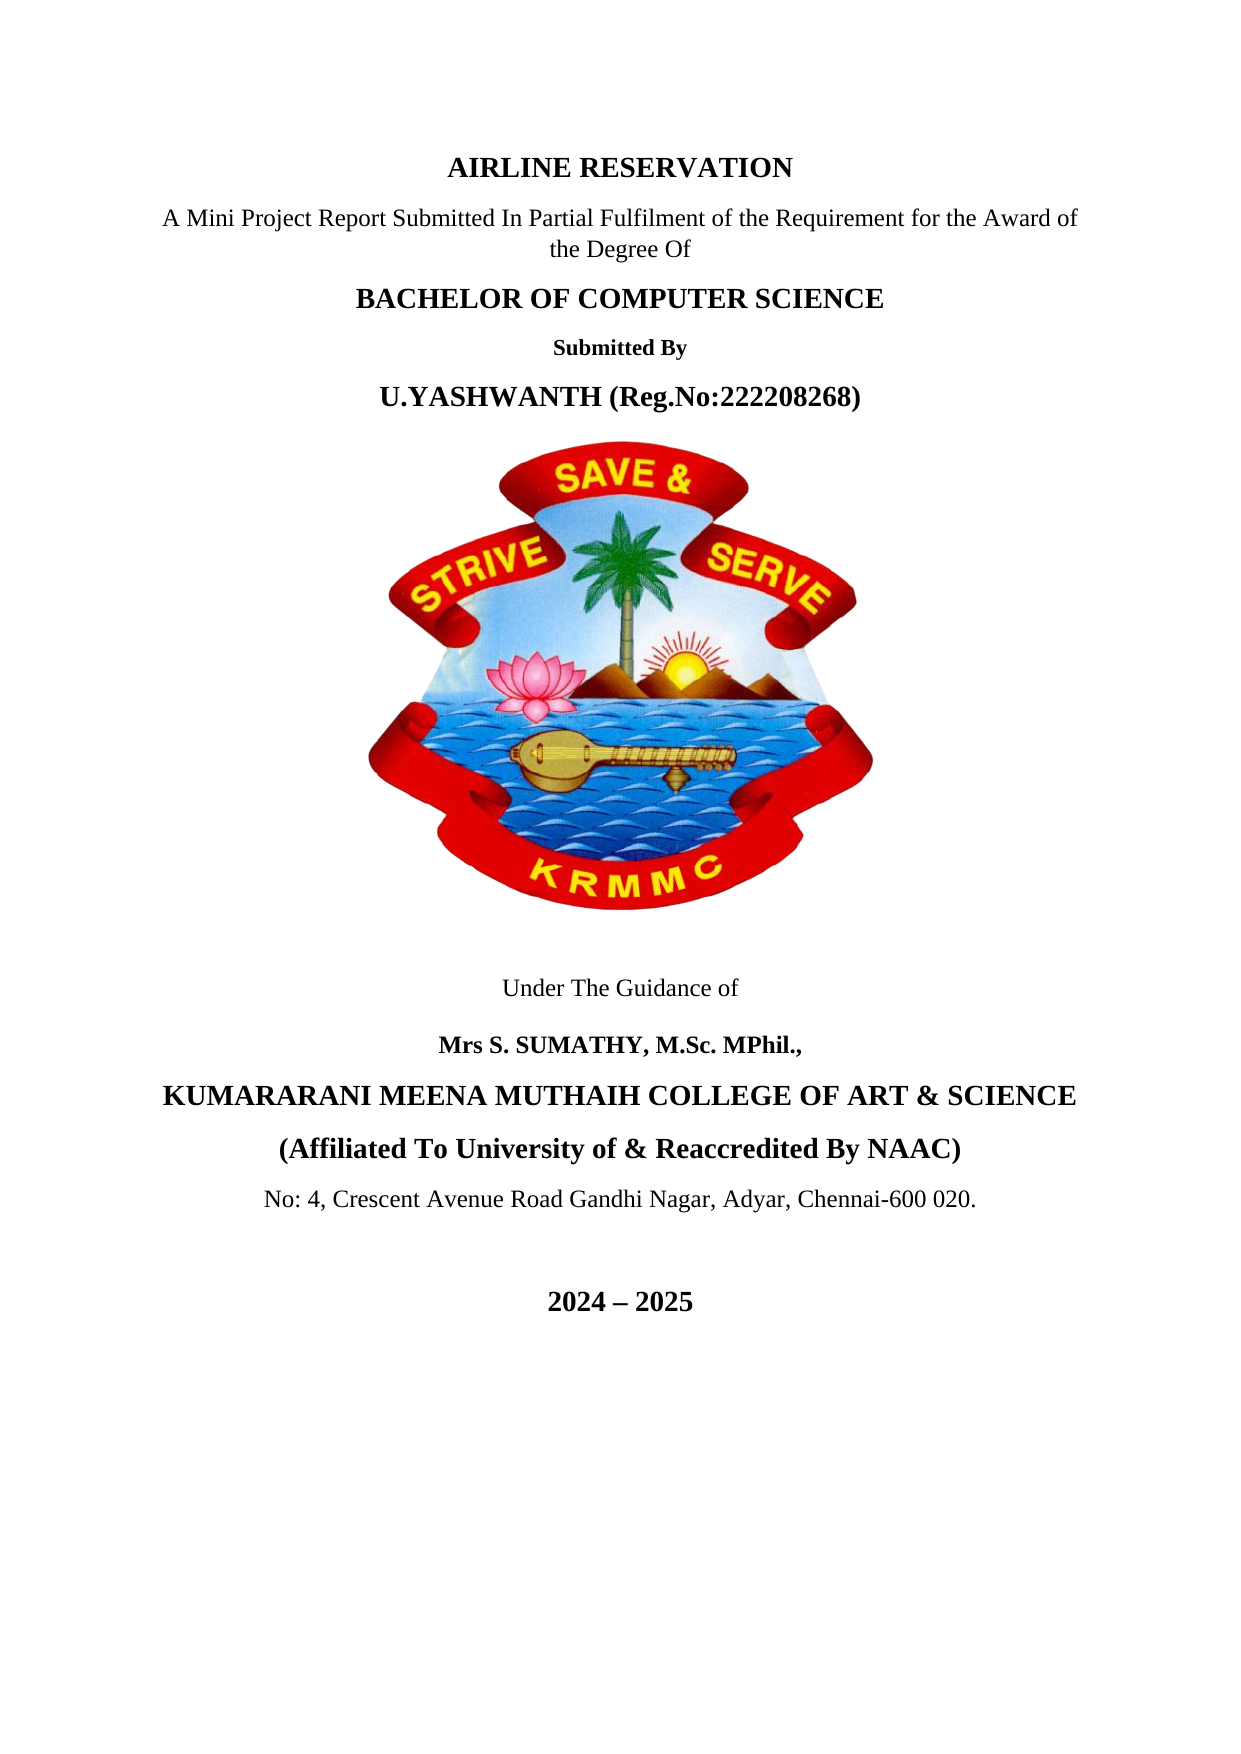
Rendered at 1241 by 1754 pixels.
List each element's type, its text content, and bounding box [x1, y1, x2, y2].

text Under The Guidance of [150, 973, 1090, 1002]
text (Affiliated To University of & Reaccredited By NAAC) [150, 1131, 1090, 1165]
text 2024 – 2025 [150, 1284, 1090, 1318]
text Submitted By [150, 334, 1090, 361]
text U.YASHWANTH (Reg.No:222208268) [150, 379, 1090, 413]
text No: 4, Crescent Avenue Road Gandhi Nagar, Adyar, Chennai-600 020. [150, 1184, 1090, 1213]
text AIRLINE RESERVATION [150, 150, 1090, 183]
text BACHELOR OF COMPUTER SCIENCE [150, 282, 1090, 315]
text Mrs S. SUMATHY, M.Sc. MPhil., [150, 1031, 1090, 1059]
text A Mini Project Report Submitted In Partial Fulfilment of the Requirement for the Award of the Degree Of [150, 203, 1090, 263]
picture [345, 432, 895, 928]
text KUMARARANI MEENA MUTHAIH COLLEGE OF ART & SCIENCE [150, 1078, 1090, 1112]
